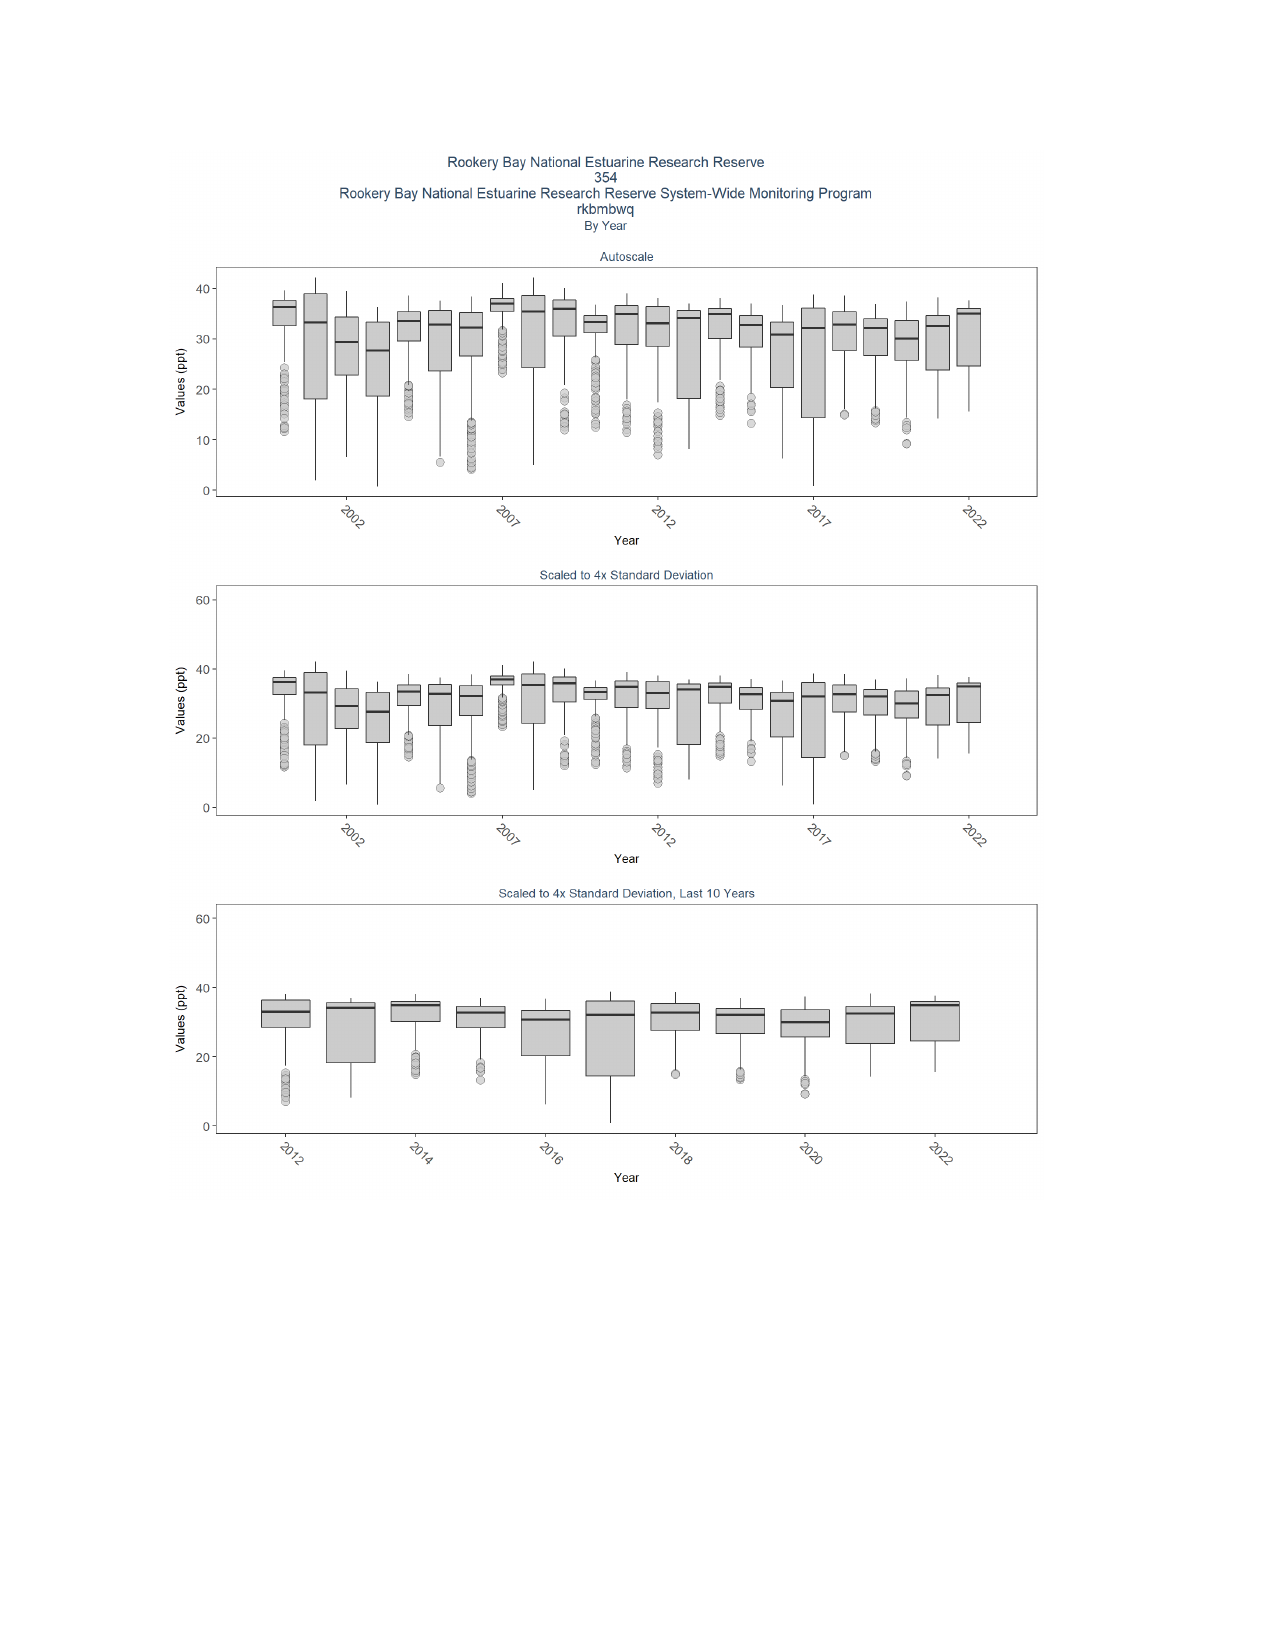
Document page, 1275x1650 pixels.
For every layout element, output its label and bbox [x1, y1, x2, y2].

picture [168, 150, 1044, 1200]
